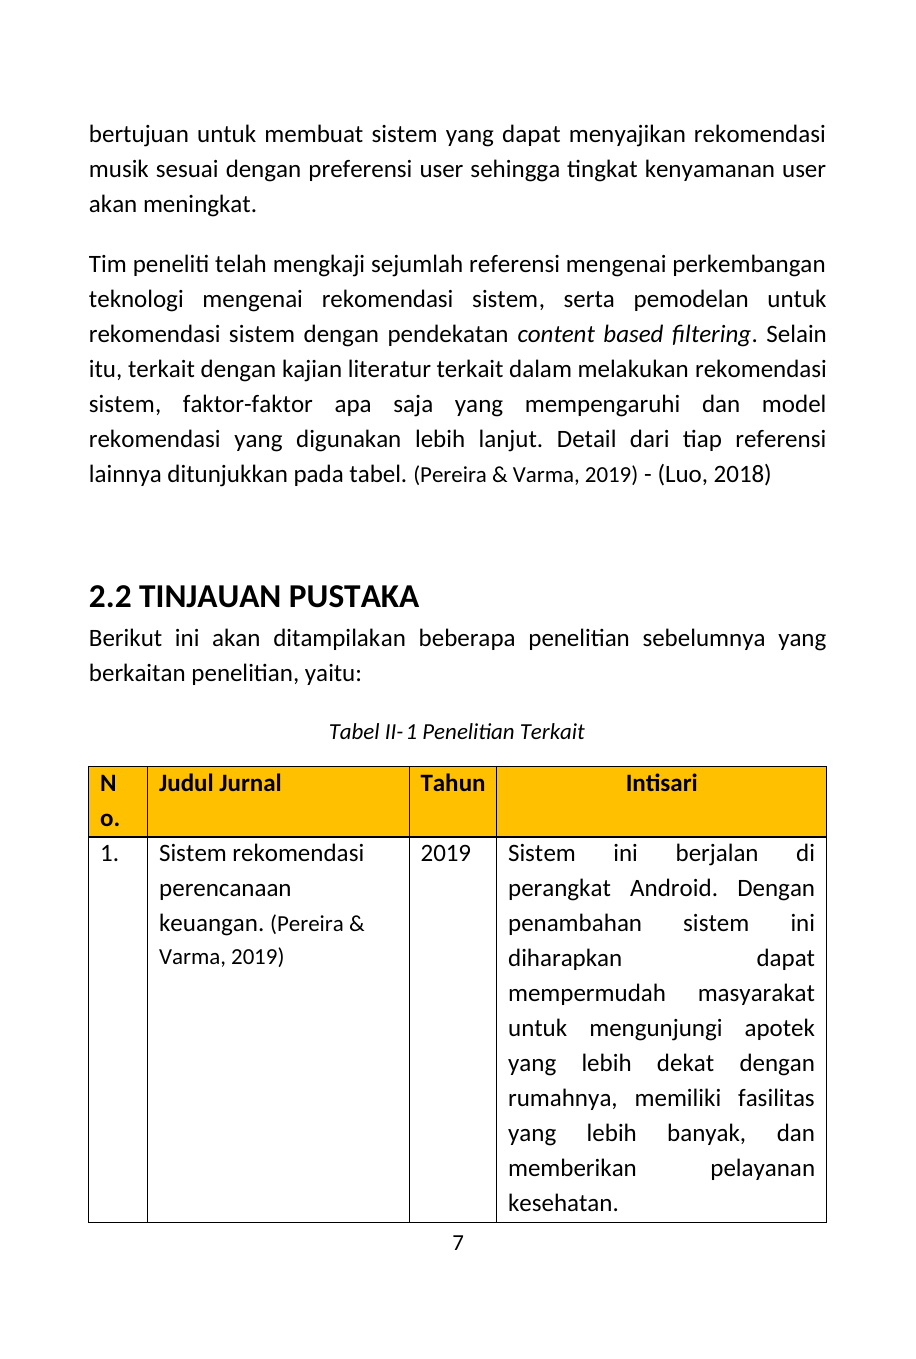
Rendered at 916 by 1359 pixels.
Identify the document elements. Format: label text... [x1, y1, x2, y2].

table_cell 1. [89, 838, 147, 1222]
text Berikut ini akan ditampilakan beberapa penelitian sebelumnya yang berkaitan penelitian, yaitu: [89, 622, 827, 688]
text Tim peneliti telah mengkaji sejumlah referensi mengenai perkembangan teknologi mengenai rekomendasi sistem, serta pemodelan untuk rekomendasi sistem dengan pendekatan content based filtering. Selain itu, terkait dengan kajian literatur terkait dalam melakukan rekomendasi sistem, faktor-faktor apa saja yang mempengaruhi dan model rekomendasi yang digunakan lebih lanjut. Detail dari tiap referensi lainnya ditunjukkan pada tabel. - [89, 248, 827, 489]
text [89, 118, 827, 219]
table_cell 2019 [410, 838, 496, 1222]
table_header Tahun [410, 767, 496, 836]
subtitle 2.2 TINJAUAN PUSTAKA [89, 575, 827, 616]
table_cell Sistem ini berjalan di perangkat Android. Dengan penambahan sistem ini diharapkan dapat mempermudah masyarakat untuk mengunjungi apotek yang lebih dekat dengan rumahnya, memiliki fasilitas yang lebih banyak, dan memberikan pelayanan kesehatan. [497, 838, 826, 1222]
table_header Intisari [497, 767, 826, 836]
text Tabel II-1 Penelitian Terkait [89, 717, 827, 745]
table_header Judul Jurnal [148, 767, 409, 836]
table_header No. [89, 767, 147, 836]
table_cell Sistem rekomendasi perencanaan keuangan. [148, 838, 409, 1222]
